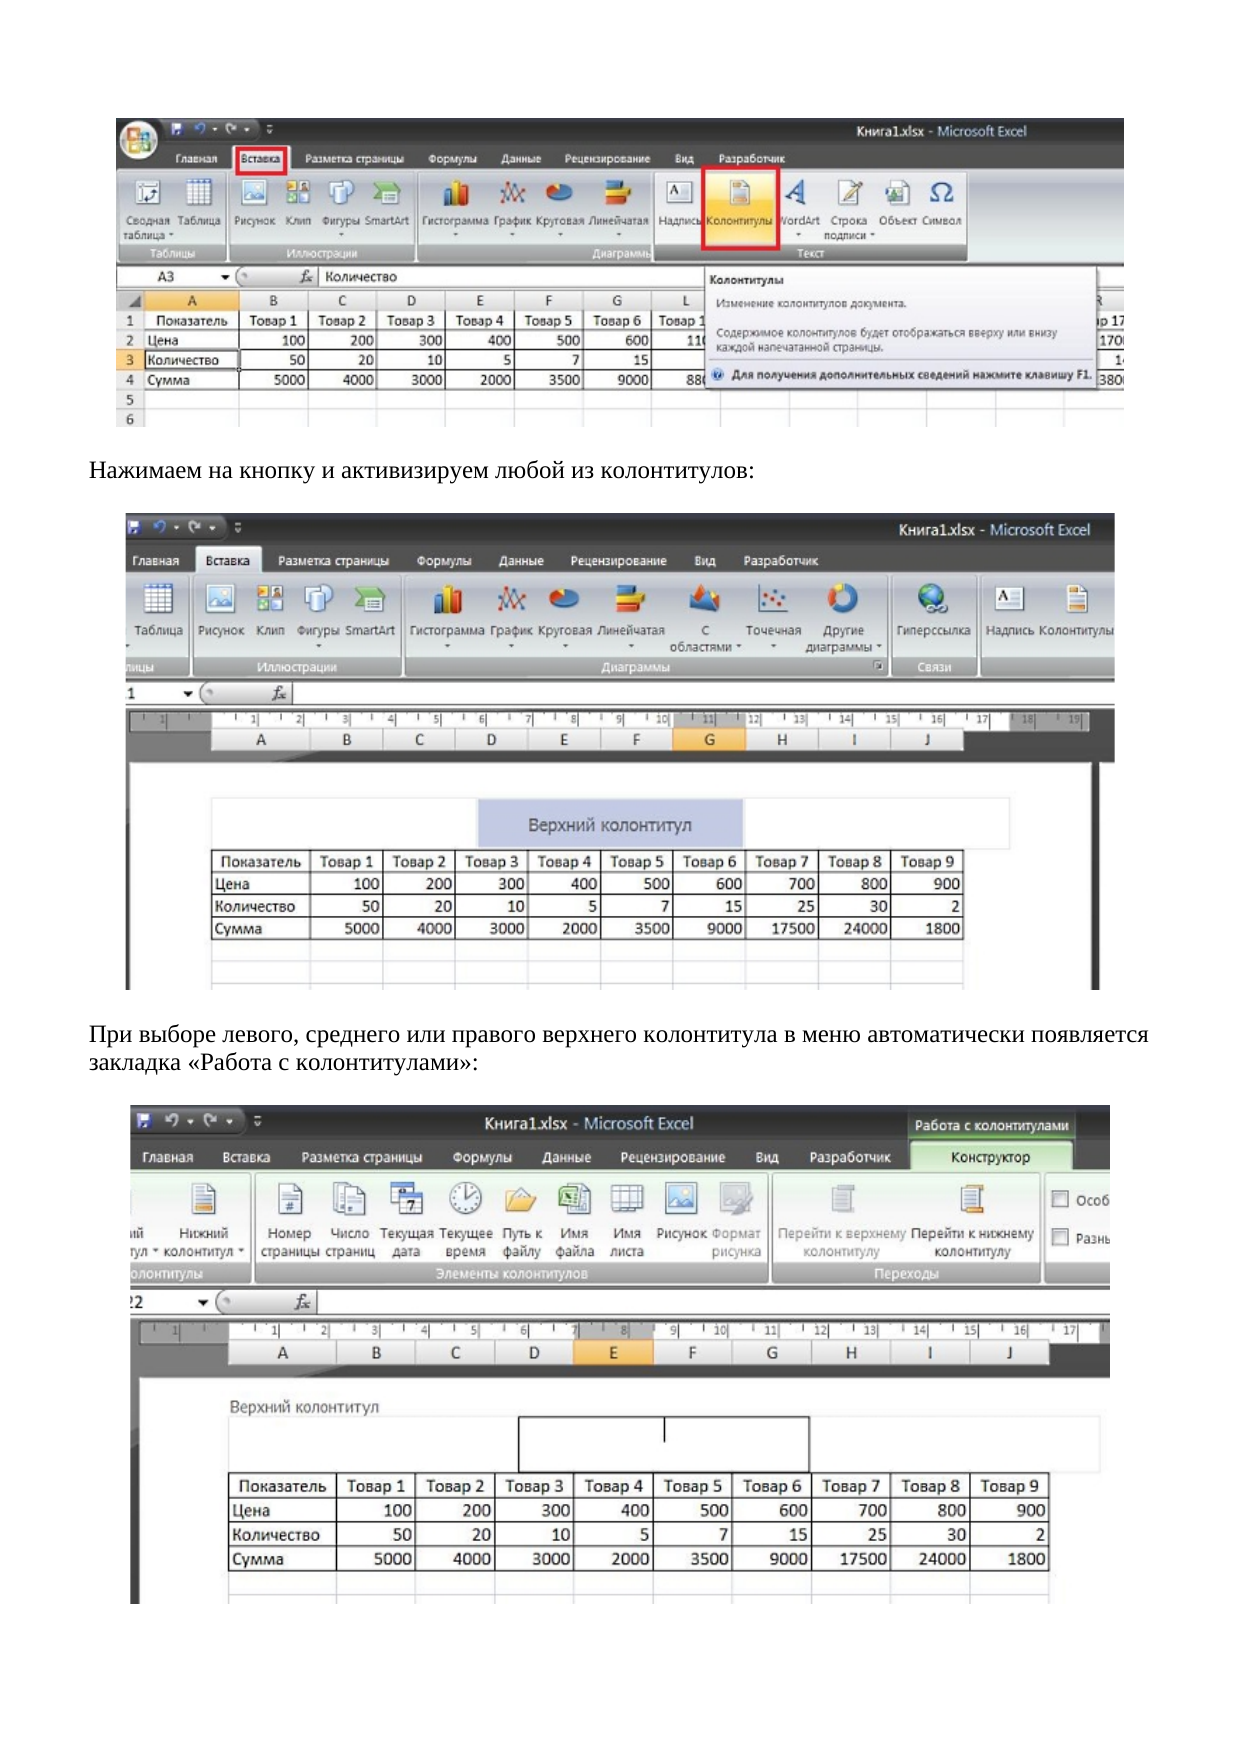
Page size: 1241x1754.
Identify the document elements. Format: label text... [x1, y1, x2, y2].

picture [116, 118, 1124, 427]
text Нажимаем на кнопку и активизируем любой из колонтитулов: [88, 455, 1152, 484]
text При выборе левого, среднего или правого верхнего колонтитула в меню автоматически появляется закладка «Работа с колонтитулами»: [88, 1019, 1152, 1076]
picture [130, 1105, 1110, 1604]
picture [125, 513, 1115, 990]
